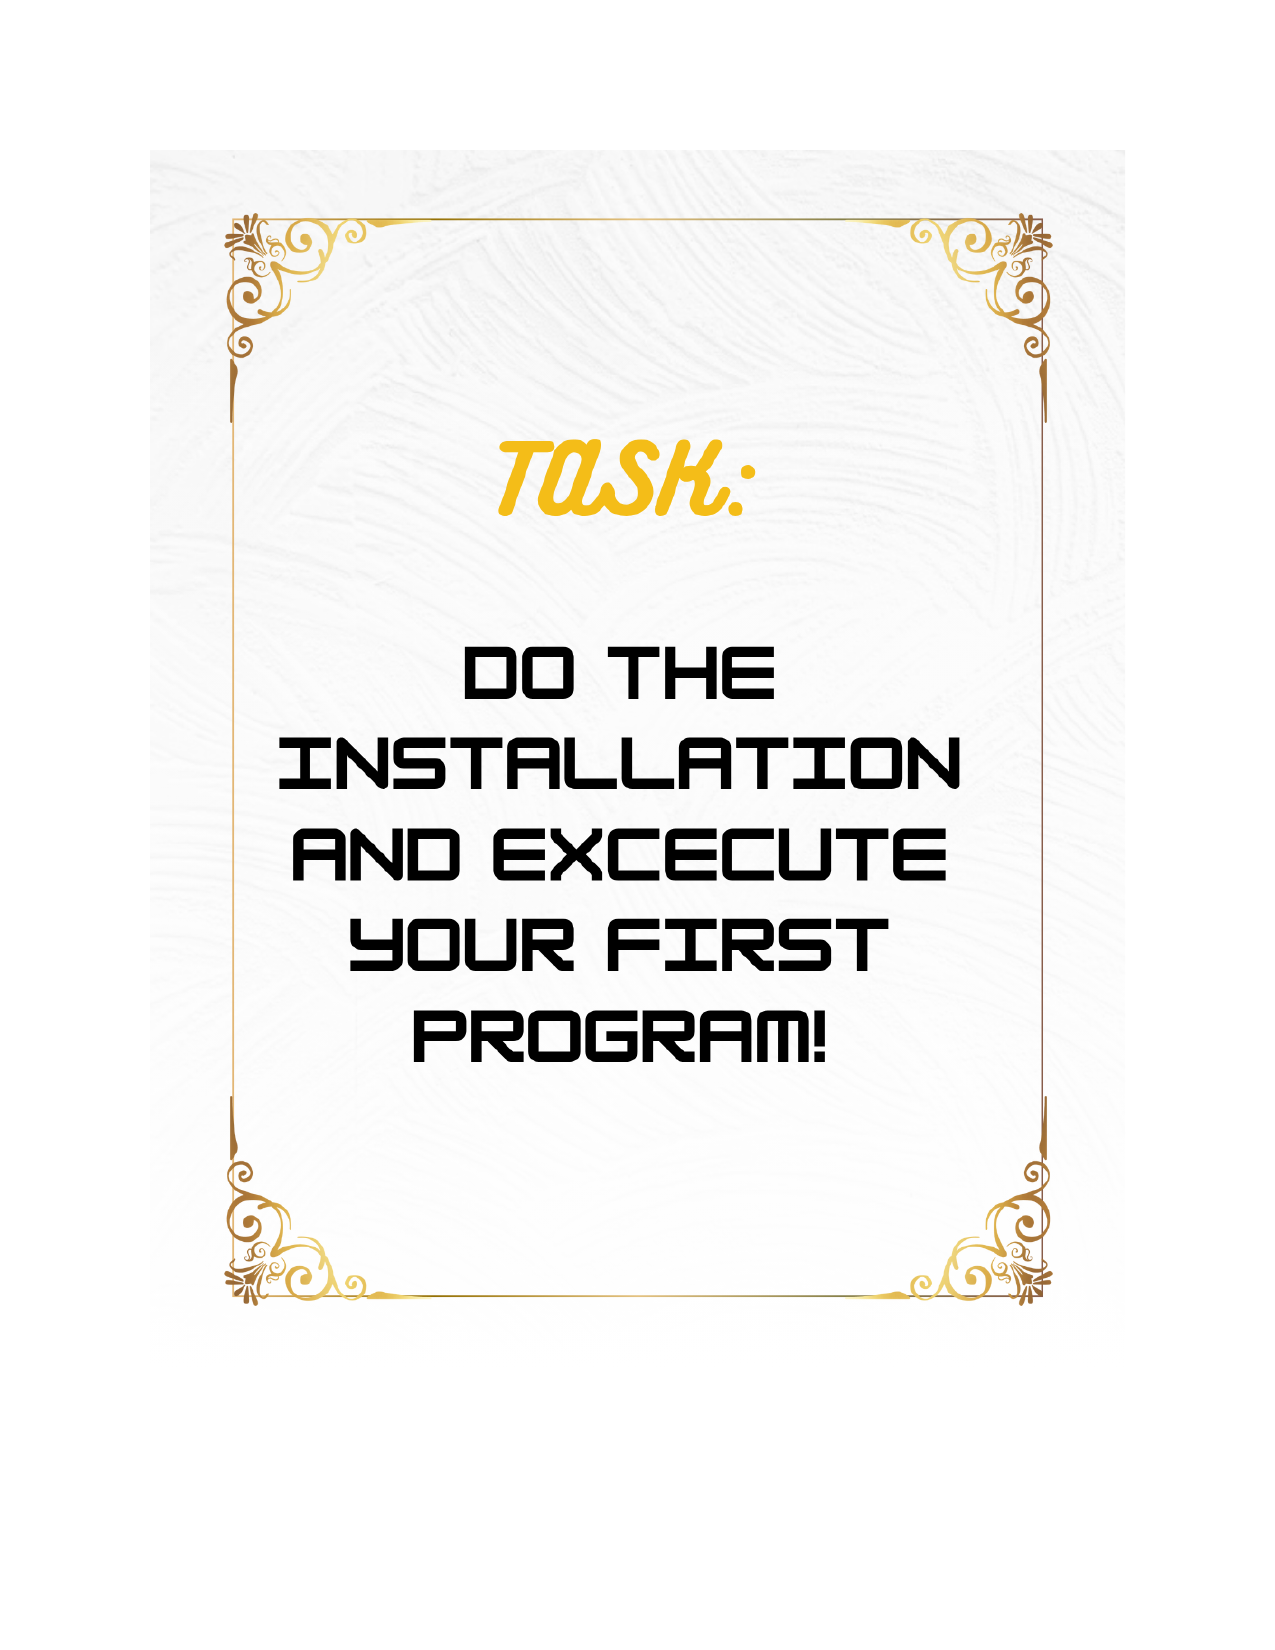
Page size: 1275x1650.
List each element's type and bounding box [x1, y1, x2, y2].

picture [150, 150, 1125, 1369]
